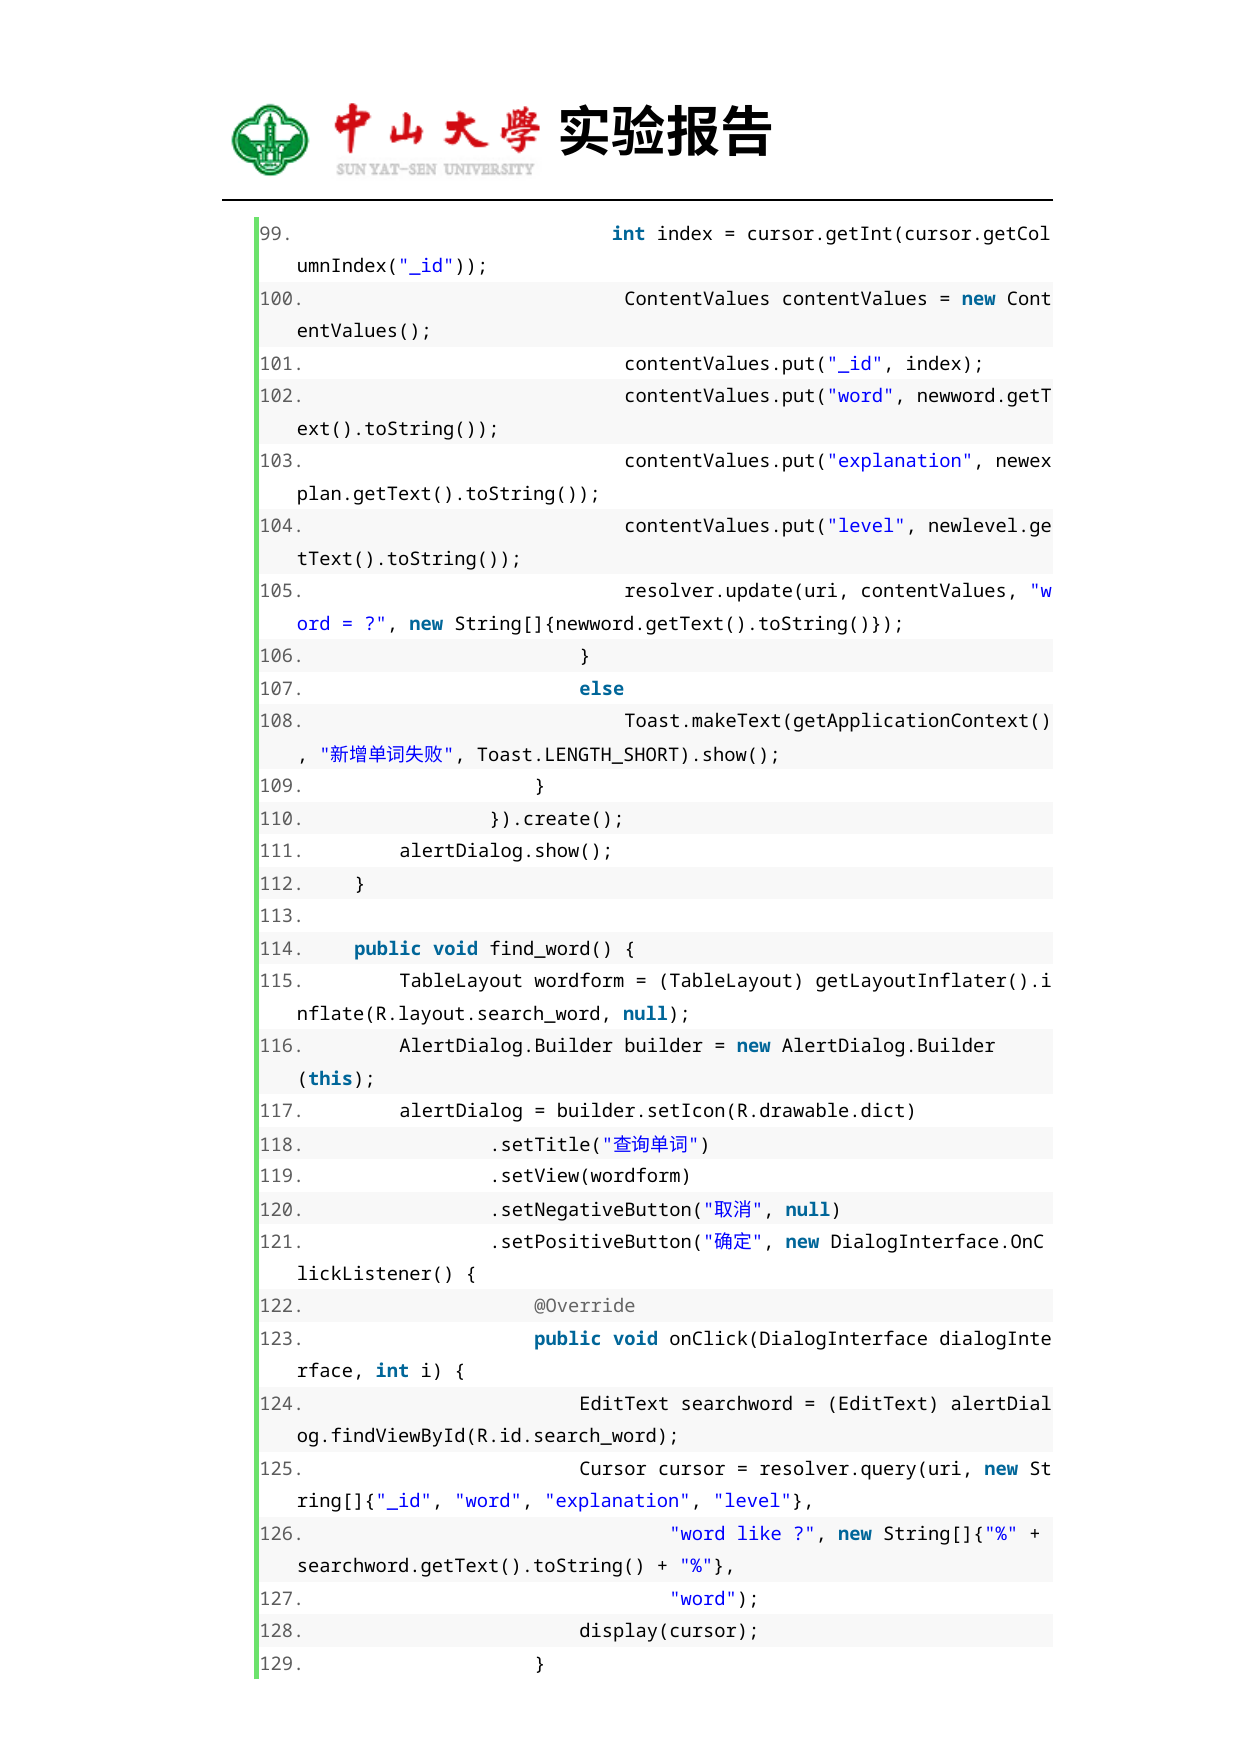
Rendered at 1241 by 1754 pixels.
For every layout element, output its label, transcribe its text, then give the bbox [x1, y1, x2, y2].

list Cursor cursor = resolver.query(uri, new String[]{"_id", "word", "explanation", "level"}, [259, 1452, 1053, 1517]
list } [259, 639, 1053, 672]
list } [259, 867, 1053, 899]
list .setView(wordform) [259, 1159, 1053, 1192]
list display(cursor); [259, 1614, 1053, 1647]
list resolver.update(uri, contentValues, "word = ?", new String[]{newword.getText().toString()}); [259, 574, 1053, 639]
list }).create(); [259, 802, 1053, 834]
list } [259, 1647, 1053, 1679]
list else [259, 672, 1053, 704]
list alertDialog.show(); [259, 834, 1053, 867]
list alertDialog = builder.setIcon(R.drawable.dict) [259, 1094, 1053, 1127]
list EditText searchword = (EditText) alertDialog.findViewById(R.id.search_word); [259, 1387, 1053, 1452]
list AlertDialog.Builder builder = new AlertDialog.Builder(this); [259, 1029, 1053, 1094]
list ContentValues contentValues = new ContentValues(); [259, 282, 1053, 347]
list contentValues.put("explanation", newexplan.getText().toString()); [259, 444, 1053, 509]
list public void onClick(DialogInterface dialogInterface, int i) { [259, 1322, 1053, 1387]
list contentValues.put("_id", index); [259, 347, 1053, 379]
list TableLayout wordform = (TableLayout) getLayoutInflater().inflate(R.layout.search_word, null); [259, 964, 1053, 1029]
list .setNegativeButton("取消", null) [259, 1192, 1053, 1224]
list "word"); [259, 1582, 1053, 1614]
list public void find_word() { [259, 932, 1053, 964]
picture [221, 98, 543, 182]
list @Override [259, 1289, 1053, 1322]
list .setTitle("查询单词") [259, 1127, 1053, 1159]
list "word like ?", new String[]{"%" + searchword.getText().toString() + "%"}, [259, 1517, 1053, 1582]
list } [259, 769, 1053, 802]
list .setPositiveButton("确定", new DialogInterface.OnClickListener() { [259, 1224, 1053, 1289]
list contentValues.put("level", newlevel.getText().toString()); [259, 509, 1053, 574]
list int index = cursor.getInt(cursor.getColumnIndex("_id")); [259, 217, 1053, 282]
list Toast.makeText(getApplicationContext(), "新增单词失败", Toast.LENGTH_SHORT).show(); [259, 704, 1053, 769]
list contentValues.put("word", newword.getText().toString()); [259, 379, 1053, 444]
